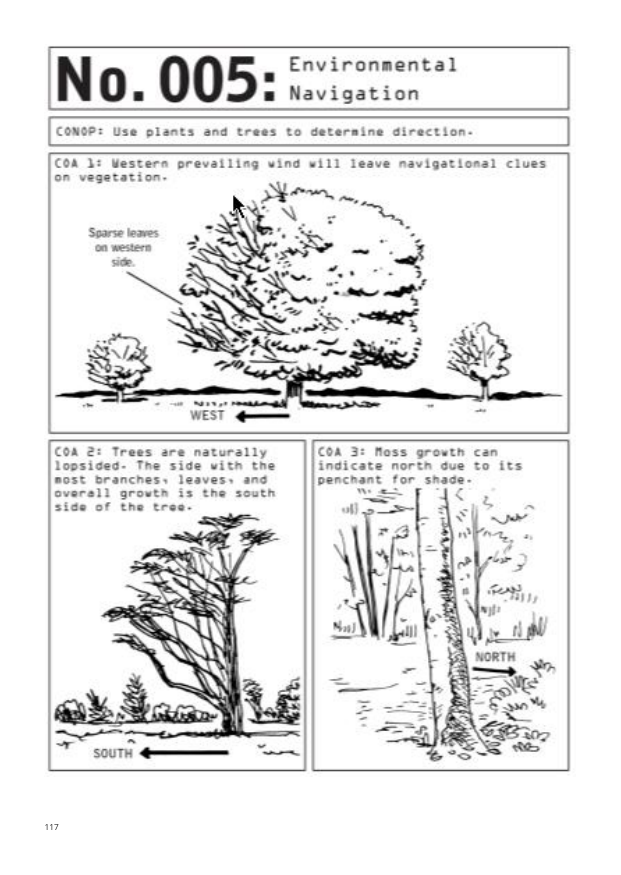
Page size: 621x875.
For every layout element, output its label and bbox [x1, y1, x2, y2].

picture [44, 44, 576, 777]
